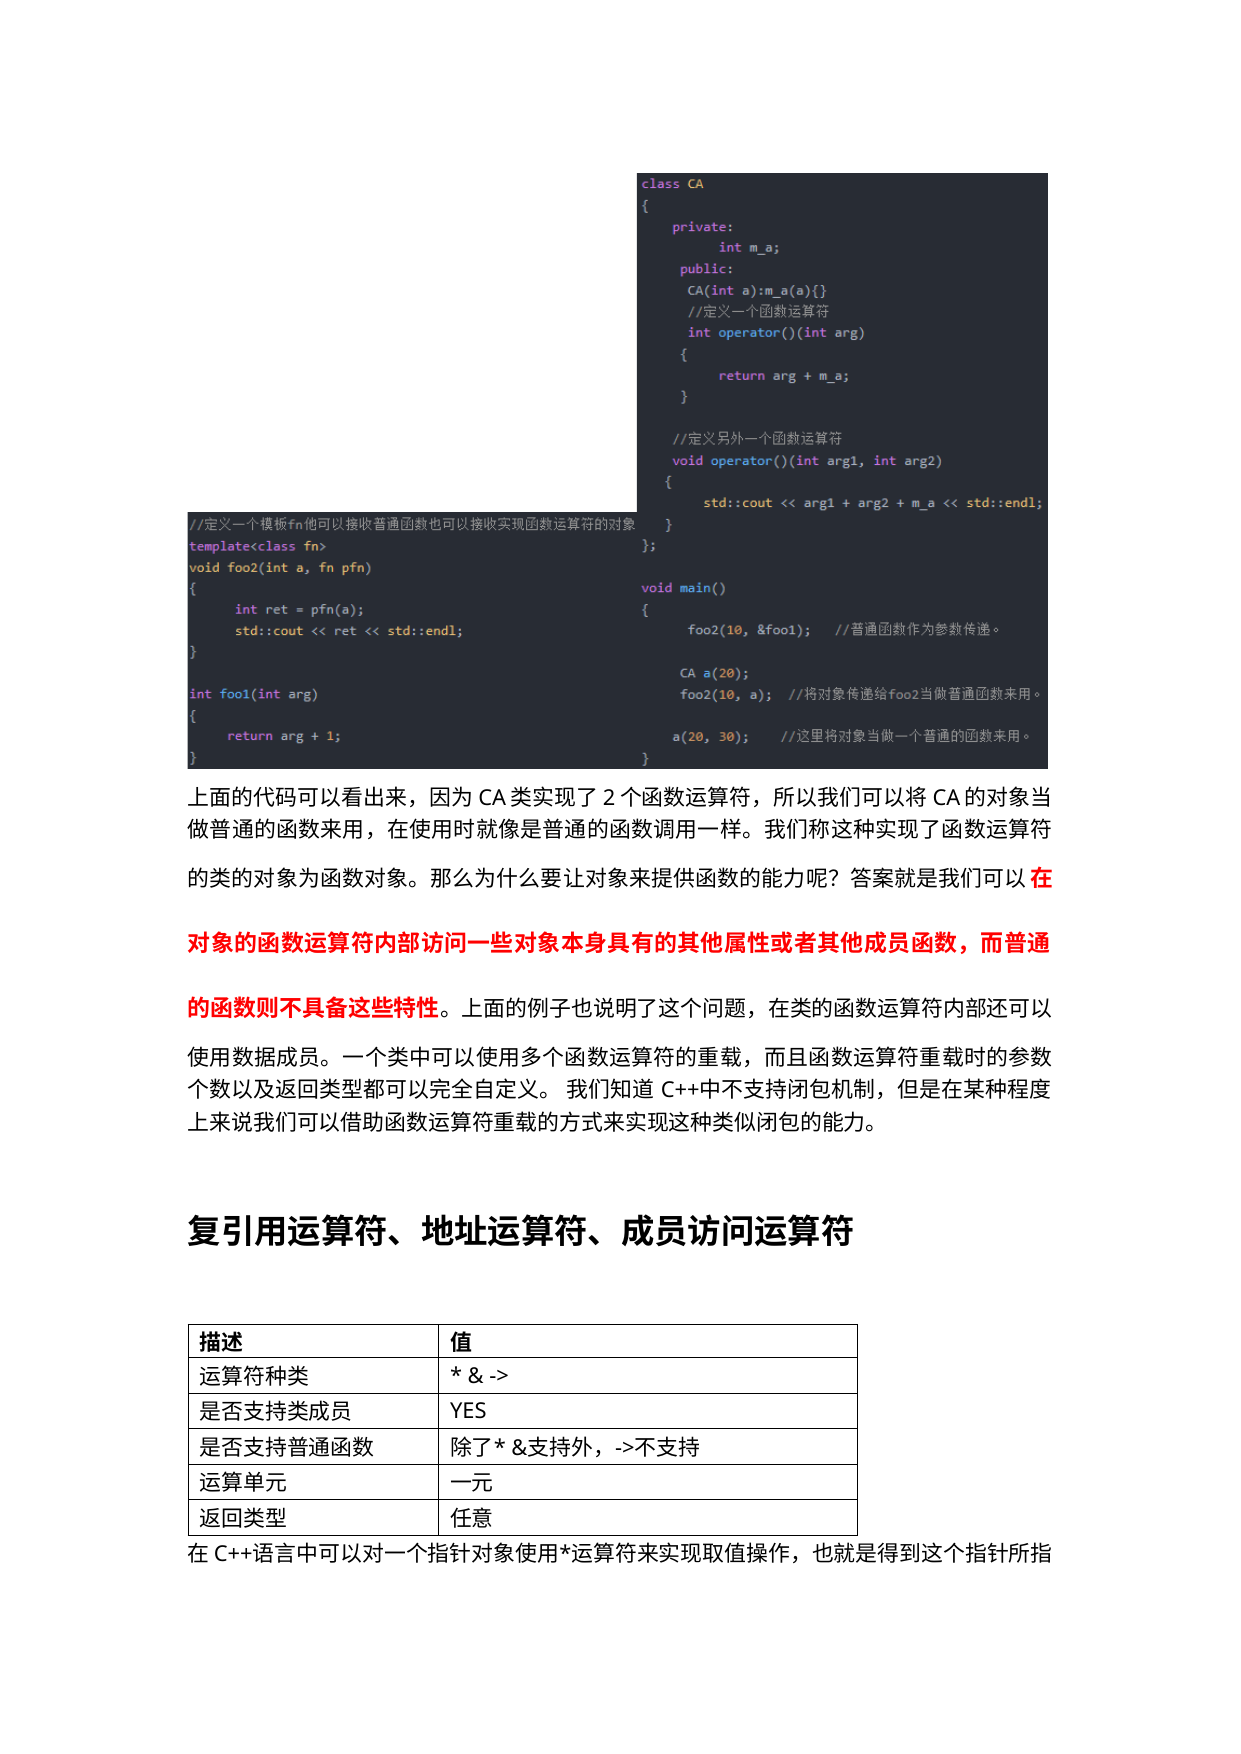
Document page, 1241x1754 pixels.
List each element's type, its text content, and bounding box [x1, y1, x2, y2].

table_cell 一元 [439, 1465, 857, 1499]
table_cell * & -> [439, 1358, 857, 1393]
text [187, 1536, 1053, 1568]
table_cell YES [439, 1394, 857, 1428]
text 上面的代码可以看出来，因为CA类实现了2个函数运算符，所以我们可以将CA的对象当做普通的函数来用，在使用时就像是普通的函数调用一样。我们称这种实现了函数运算符的类的对象为函数对象。那么为什么要让对象来提供函数的能力呢？答案就是我们可以在对象的函数运算符内部访问一些对象本身具有的其他属性或者其他成员函数，而普通的函数则不具备这些特性。上面的例子也说明了这个问题，在类的函数运算符内部还可以使用数据成员。一个类中可以使用多个函数运算符的重载，而且函数运算符重载时的参数个数以及返回类型都可以完全自定义。 我们知道C++中不支持闭包机制，但是在某种程度上来说我们可以借助函数运算符重载的方式来实现这种类似闭包的能力。 [187, 779, 1053, 1137]
table_header 值 [439, 1325, 857, 1357]
picture [187, 173, 1048, 769]
table_cell 任意 [439, 1500, 857, 1535]
table_cell 返回类型 [189, 1500, 438, 1535]
table_cell 运算符种类 [189, 1358, 438, 1393]
table_cell 是否支持普通函数 [189, 1429, 438, 1464]
table_cell 是否支持类成员 [189, 1394, 438, 1428]
table_cell 除了* &支持外，->不支持 [439, 1429, 857, 1464]
table_cell 运算单元 [189, 1465, 438, 1499]
subtitle 复引用运算符、地址运算符、成员访问运算符 [187, 1197, 1053, 1262]
table_header 描述 [189, 1325, 438, 1357]
